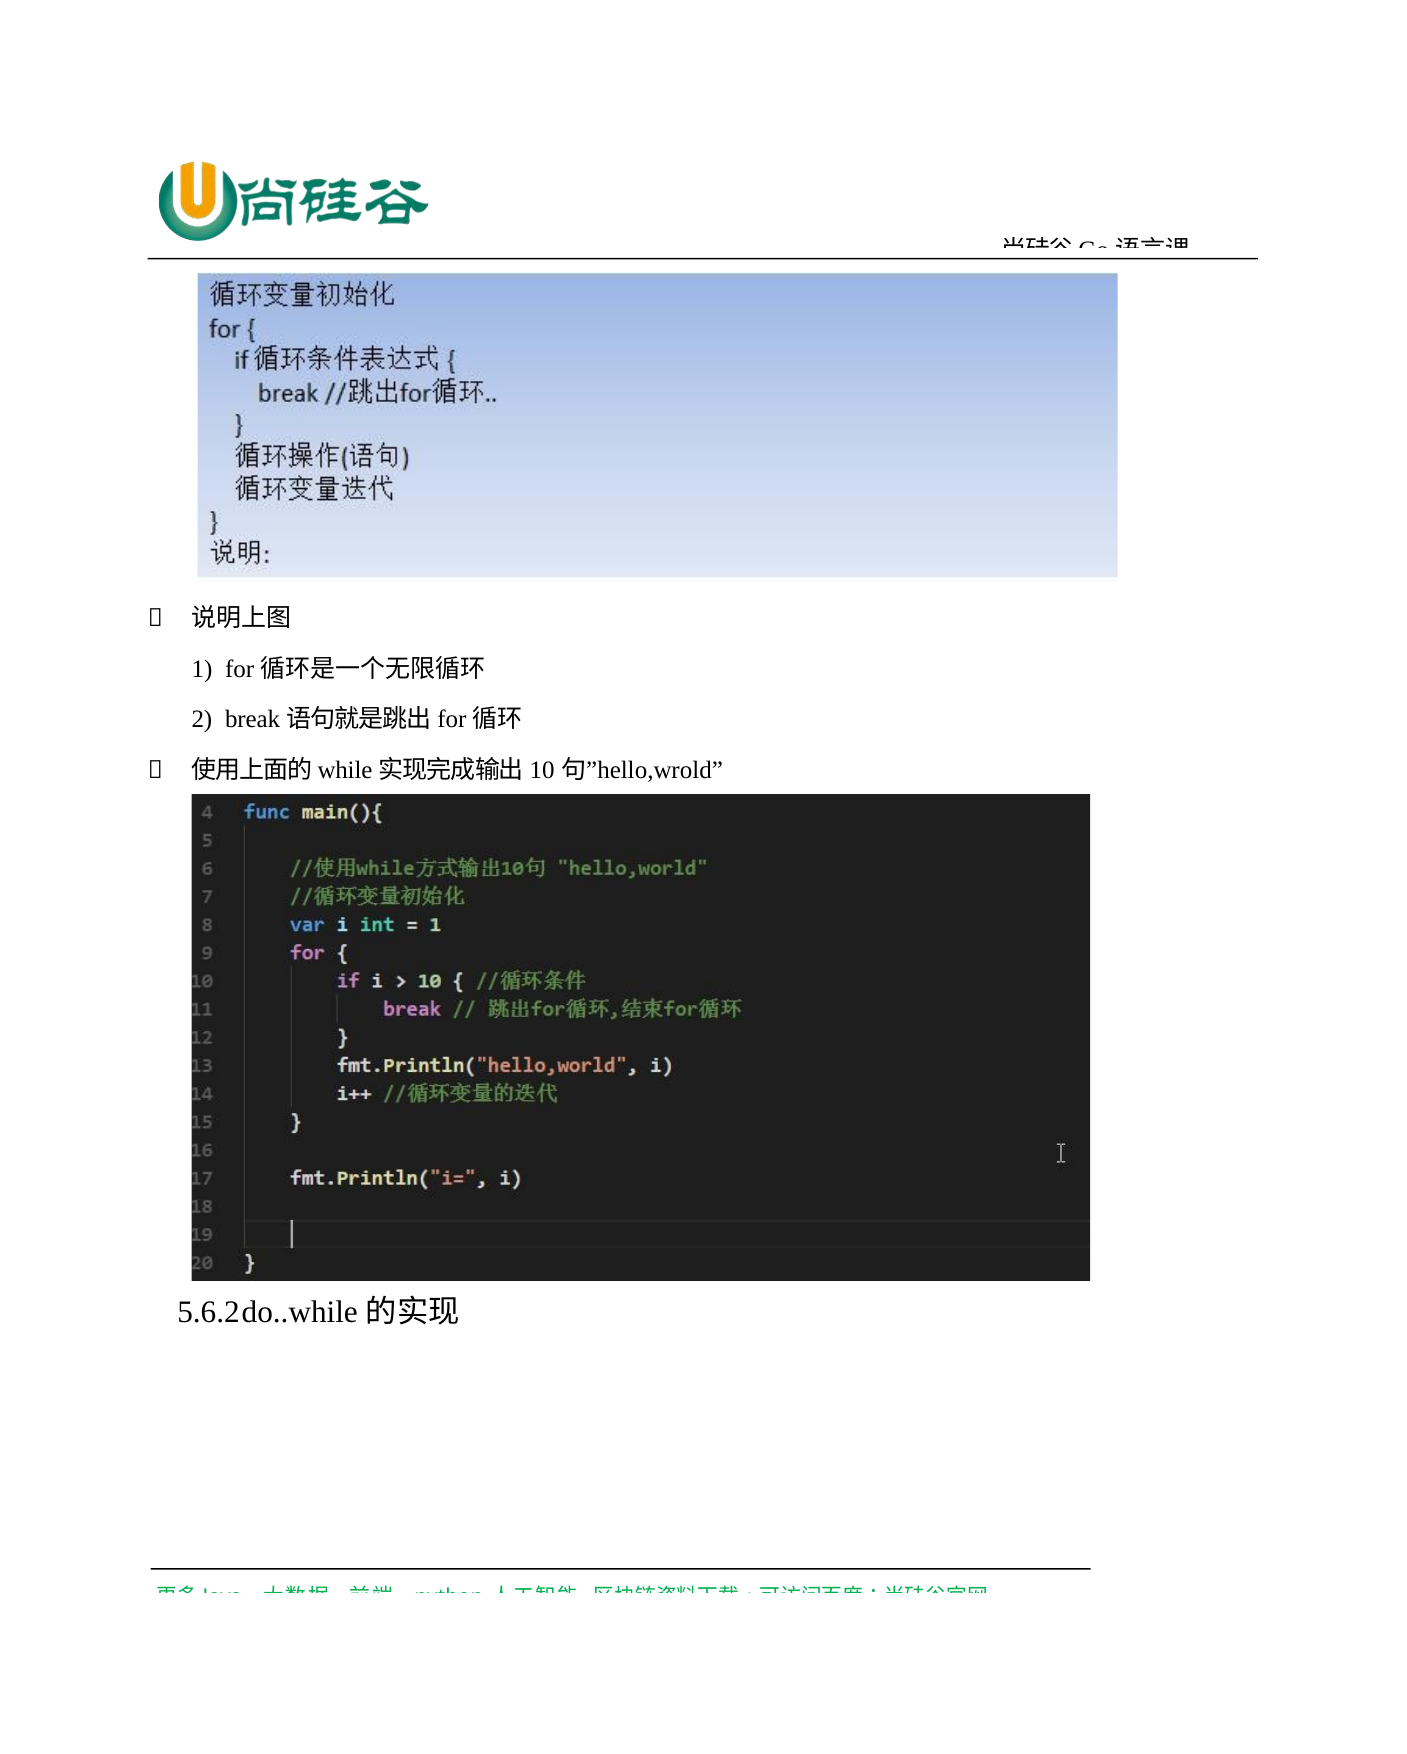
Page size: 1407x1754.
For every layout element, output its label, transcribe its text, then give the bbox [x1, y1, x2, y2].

picture [158, 161, 429, 241]
picture [191, 794, 1091, 1281]
list 说明上图 [148, 599, 1319, 633]
list break 语句就是跳出 for 循环 [191, 701, 1319, 735]
picture [197, 272, 1118, 582]
list for 循环是一个无限循环 [191, 650, 1319, 684]
list 使用上面的 while 实现完成输出 10 句”hello,wrold” [148, 752, 1319, 786]
